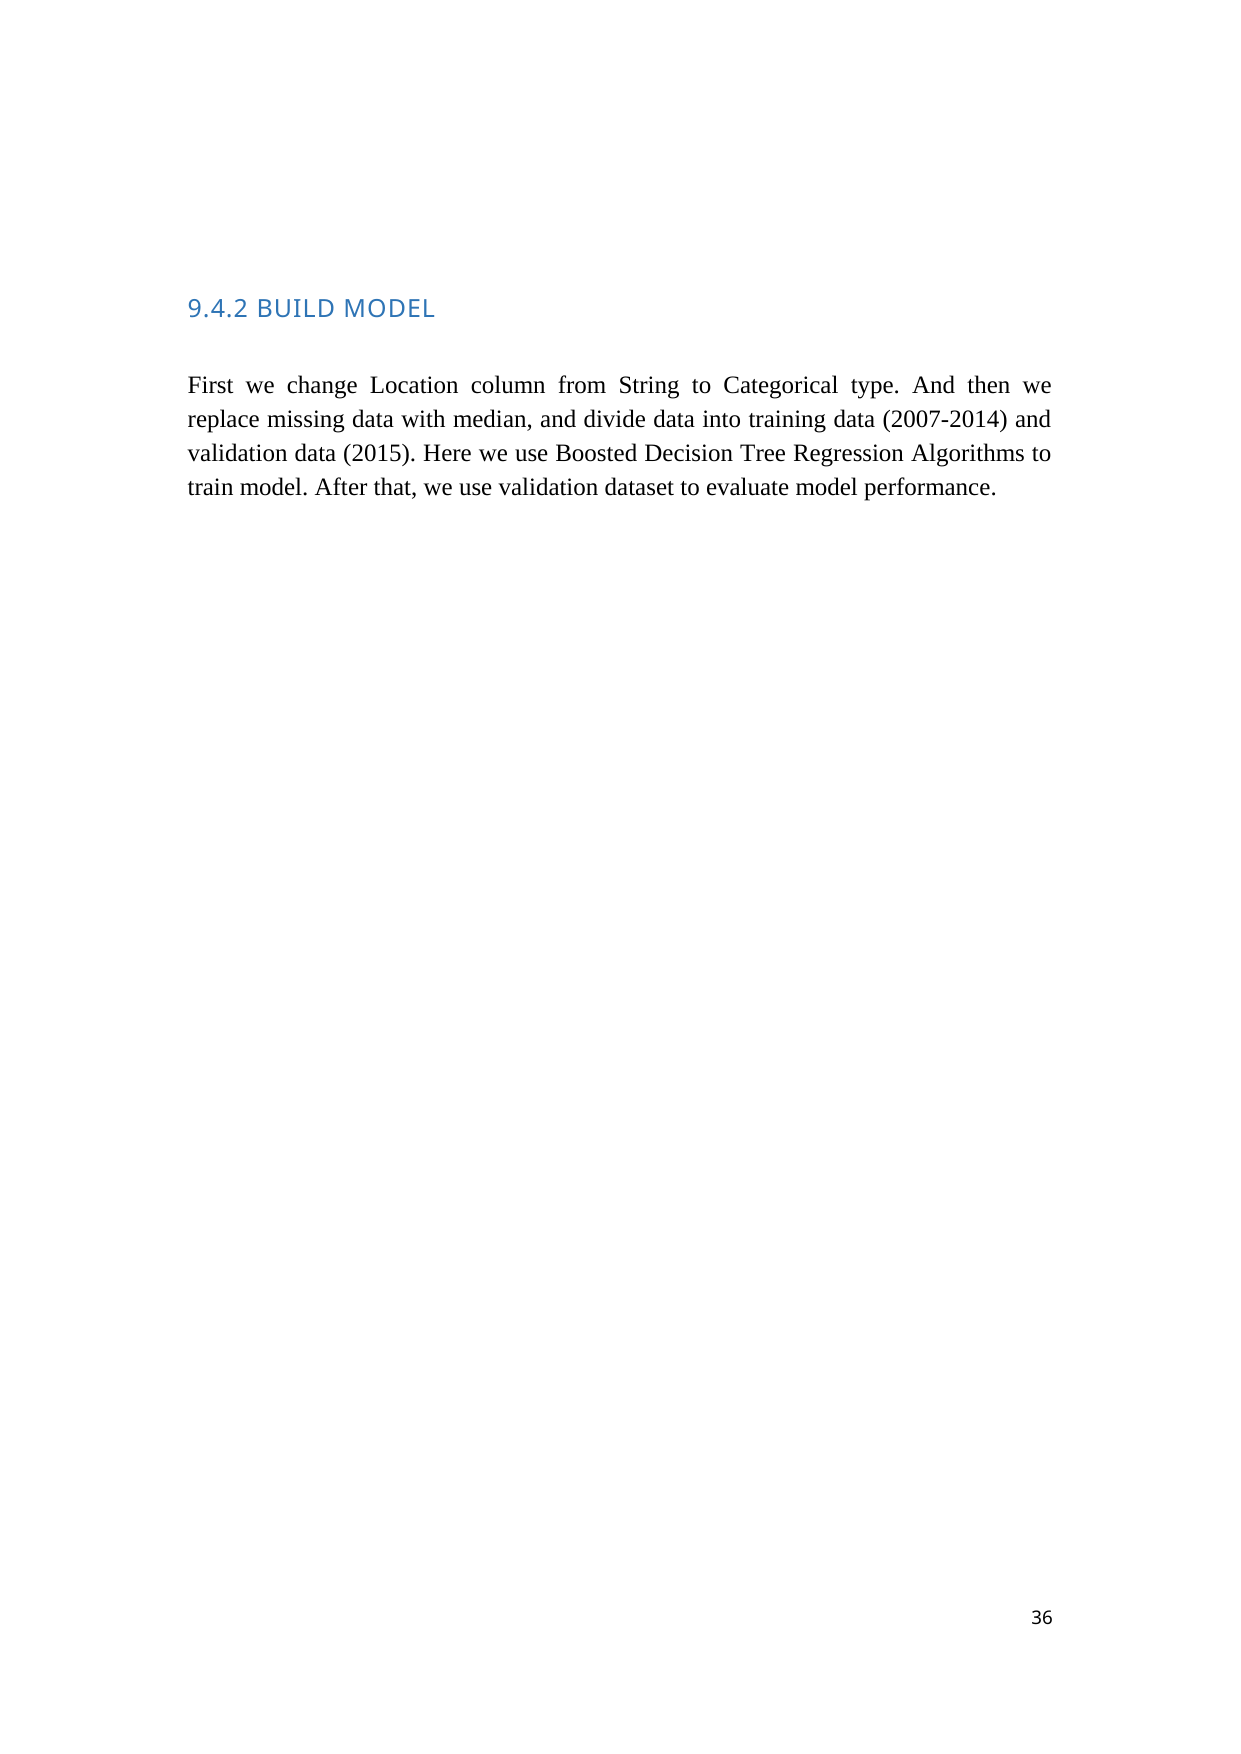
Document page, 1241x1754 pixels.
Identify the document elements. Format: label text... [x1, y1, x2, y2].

text First we change Location column from String to Categorical type. And then we replace missing data with median, and divide data into training data (2007-2014) and validation data (2015). Here we use Boosted Decision Tree Regression Algorithms to train model. After that, we use validation dataset to evaluate model performance. [187, 367, 1053, 503]
subtitle 9.4.2 Build Model [187, 273, 1053, 341]
